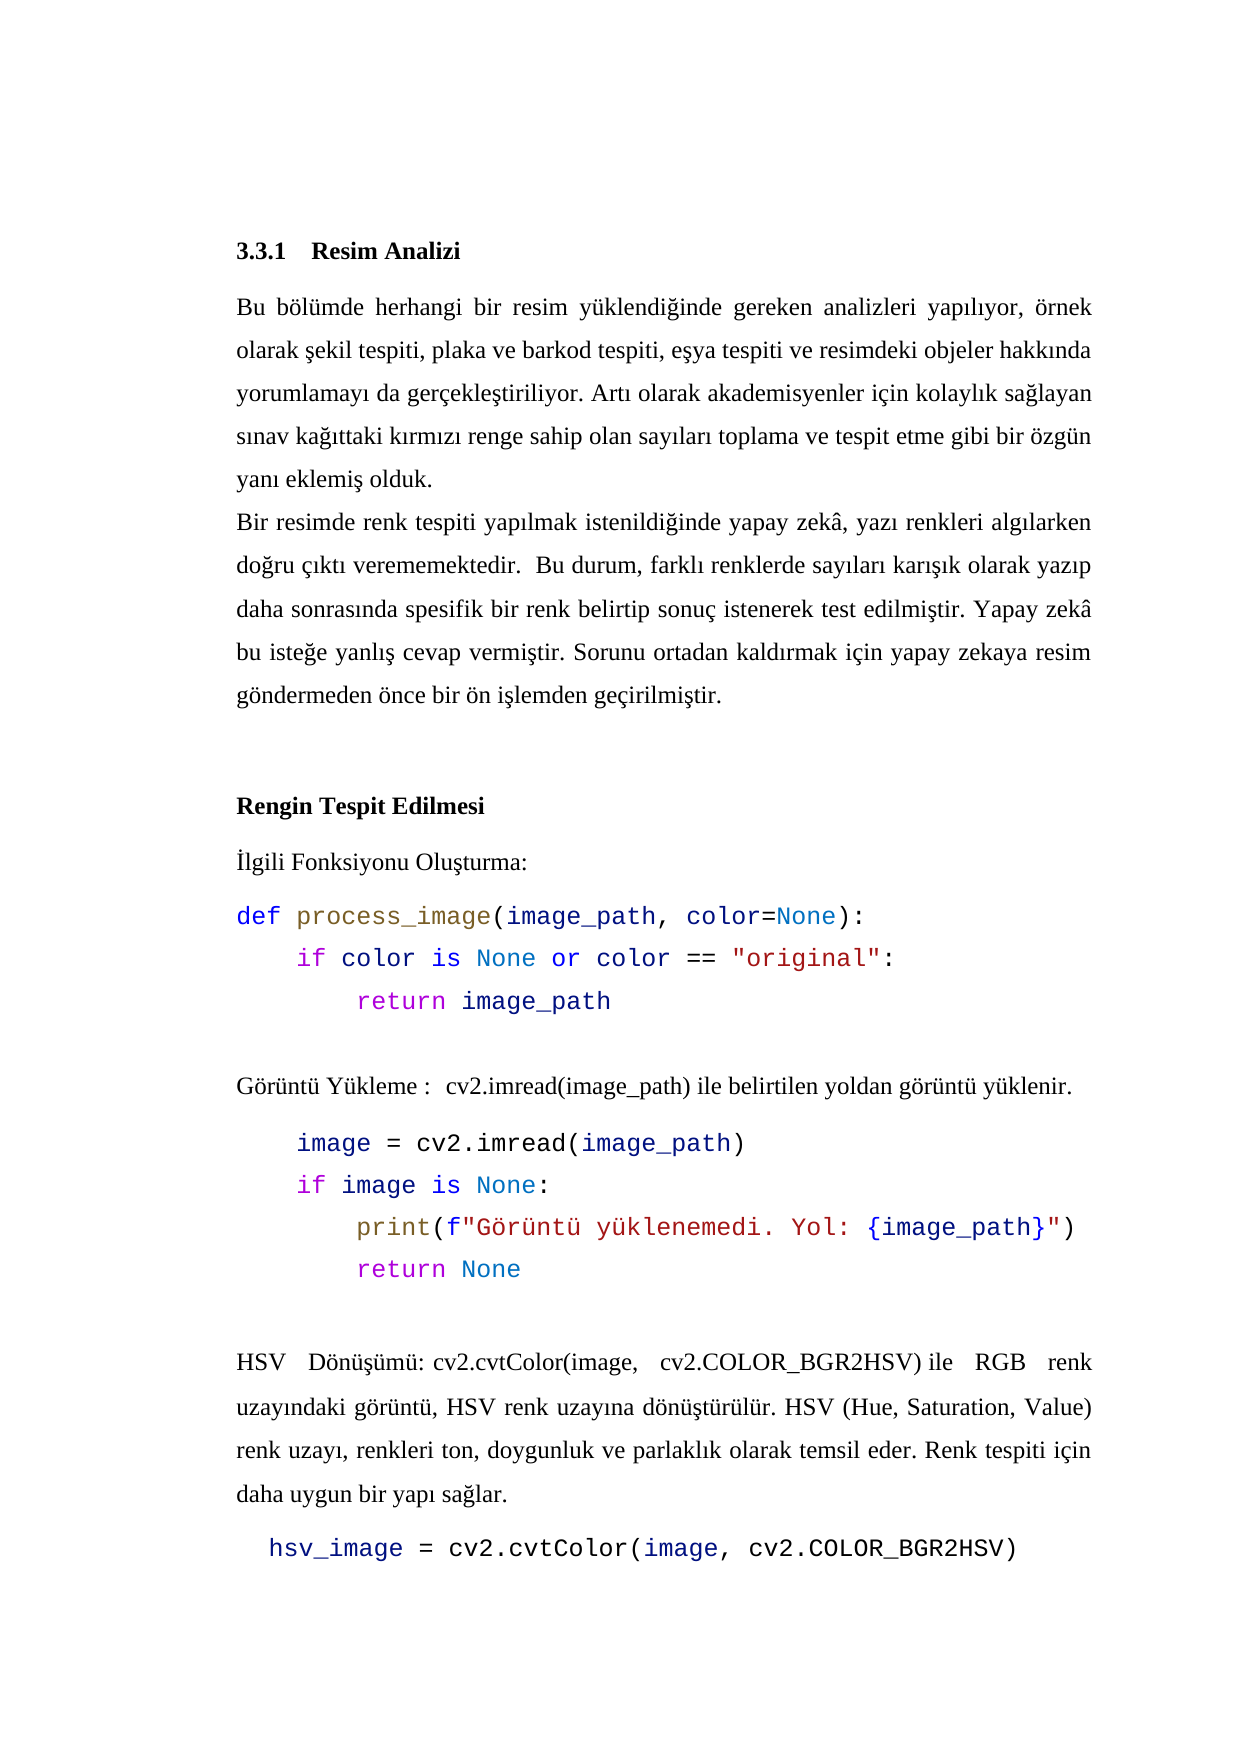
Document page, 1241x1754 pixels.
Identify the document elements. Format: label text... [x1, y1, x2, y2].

text Görüntü Yükleme : cv2.imread(image_path) ile belirtilen yoldan görüntü yüklenir. [236, 1071, 1092, 1100]
text İlgili Fonksiyonu Oluşturma: [236, 847, 1092, 876]
list Bu bölümde herhangi bir resim yüklendiğinde gereken analizleri yapılıyor, örnek olarak şekil tespiti, plaka ve barkod tespiti, eşya tespiti ve resimdeki objeler hakkında yorumlamayı da gerçekleştiriliyor. Artı olarak akademisyenler için kolaylık sağlayan sınav kağıttaki kırmızı renge sahip olan sayıları toplama ve tespit etme gibi bir özgün yanı eklemiş olduk. [236, 292, 1092, 493]
text hsv_image = cv2.cvtColor(image, cv2.COLOR_BGR2HSV) [236, 1534, 1092, 1564]
text Rengin Tespit Edilmesi [236, 791, 1092, 820]
text return image_path [236, 987, 1092, 1017]
list Bir resimde renk tespiti yapılmak istenildiğinde yapay zekâ, yazı renkleri algılarken doğru çıktı verememektedir. Bu durum, farklı renklerde sayıları karışık olarak yazıp daha sonrasında spesifik bir renk belirtip sonuç istenerek test edilmiştir. Yapay zekâ bu isteğe yanlış cevap vermiştir. Sorunu ortadan kaldırmak için yapay zekaya resim göndermeden önce bir ön işlemden geçirilmiştir. [236, 507, 1092, 709]
text return None [236, 1255, 1092, 1285]
text HSV Dönüşümü: cv2.cvtColor(image, cv2.COLOR_BGR2HSV) ile RGB renk uzayındaki görüntü, HSV renk uzayına dönüştürülür. HSV (Hue, Saturation, Value) renk uzayı, renkleri ton, doygunluk ve parlaklık olarak temsil eder. Renk tespiti için daha uygun bir yapı sağlar. [236, 1340, 1092, 1507]
text if color is None or color == "original": [236, 945, 1092, 974]
text if image is None: [236, 1171, 1092, 1201]
text def process_image(image_path, color=None): [236, 902, 1092, 932]
text image = cv2.imread(image_path) [236, 1129, 1092, 1158]
text print(f"Görüntü yüklenemedi. Yol: {image_path}") [236, 1213, 1092, 1243]
subtitle 3.3.1 Resim Analizi [236, 236, 1092, 265]
